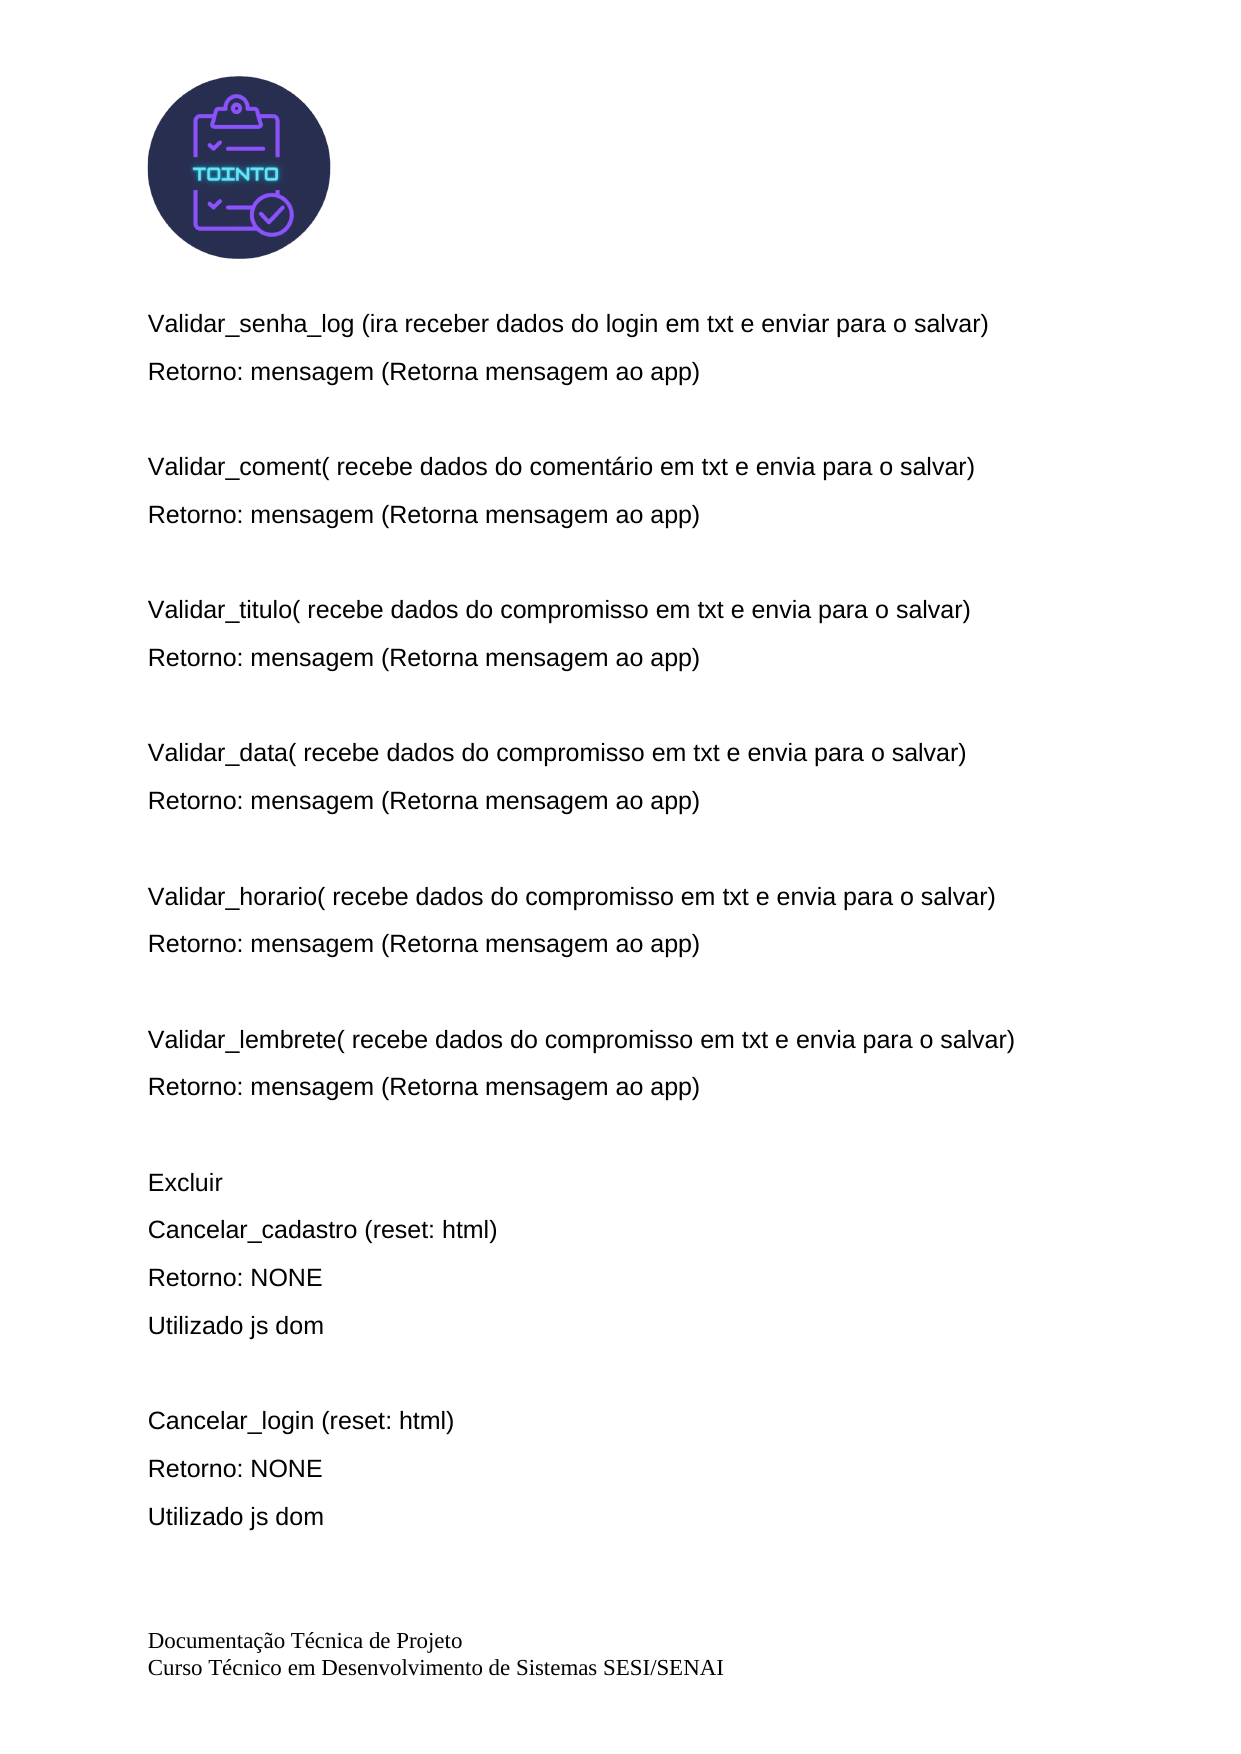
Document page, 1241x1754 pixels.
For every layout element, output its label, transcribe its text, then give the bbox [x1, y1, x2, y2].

text Validar_titulo( recebe dados do compromisso em txt e envia para o salvar) [148, 595, 1092, 624]
text Retorno: NONE [148, 1454, 1092, 1483]
text Cancelar_login (reset: html) [148, 1406, 1092, 1435]
text Retorno: mensagem (Retorna mensagem ao app) [148, 643, 1092, 672]
text Retorno: mensagem (Retorna mensagem ao app) [148, 786, 1092, 815]
text Retorno: mensagem (Retorna mensagem ao app) [148, 500, 1092, 529]
text Excluir [148, 1168, 1092, 1197]
text Retorno: mensagem (Retorna mensagem ao app) [148, 357, 1092, 386]
text Validar_lembrete( recebe dados do compromisso em txt e envia para o salvar) [148, 1025, 1092, 1053]
text Validar_data( recebe dados do compromisso em txt e envia para o salvar) [148, 738, 1092, 767]
text Retorno: mensagem (Retorna mensagem ao app) [148, 929, 1092, 958]
text Utilizado js dom [148, 1311, 1092, 1340]
picture [147, 73, 336, 262]
text Validar_horario( recebe dados do compromisso em txt e envia para o salvar) [148, 882, 1092, 910]
text Utilizado js dom [148, 1502, 1092, 1531]
text Retorno: mensagem (Retorna mensagem ao app) [148, 1072, 1092, 1101]
text Retorno: NONE [148, 1263, 1092, 1292]
text Validar_senha_log (ira receber dados do login em txt e enviar para o salvar) [148, 309, 1092, 338]
text Cancelar_cadastro (reset: html) [148, 1216, 1092, 1244]
text Validar_coment( recebe dados do comentário em txt e envia para o salvar) [148, 452, 1092, 481]
